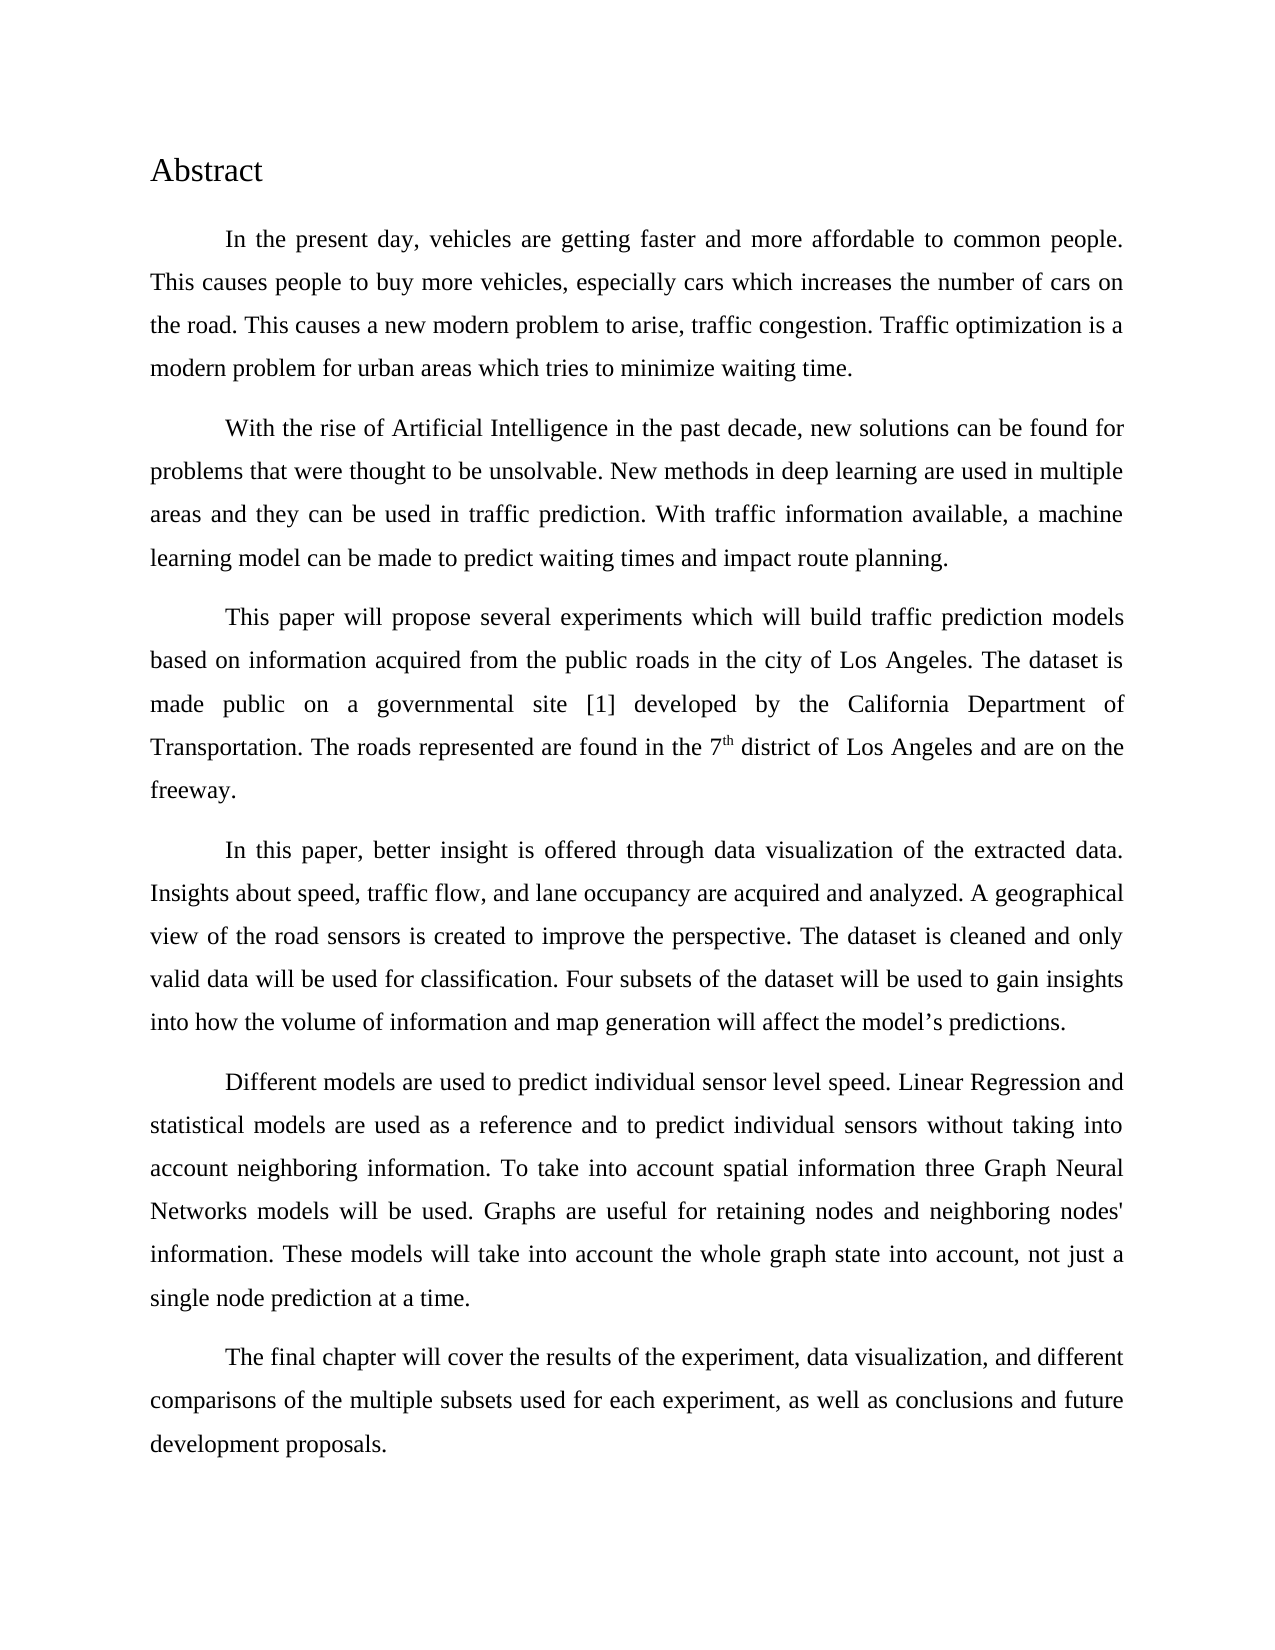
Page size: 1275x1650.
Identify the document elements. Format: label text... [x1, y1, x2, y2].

text With the rise of Artificial Intelligence in the past decade, new solutions can be found for problems that were thought to be unsolvable. New methods in deep learning are used in multiple areas and they can be used in traffic prediction. With traffic information available, a machine learning model can be made to predict waiting times and impact route planning. [150, 413, 1125, 571]
text The final chapter will cover the results of the experiment, data visualization, and different comparisons of the multiple subsets used for each experiment, as well as conclusions and future development proposals. [150, 1342, 1125, 1457]
text Different models are used to predict individual sensor level speed. Linear Regression and statistical models are used as a reference and to predict individual sensors without taking into account neighboring information. To take into account spatial information three Graph Neural Networks models will be used. Graphs are useful for retaining nodes and neighboring nodes' information. These models will take into account the whole graph state into account, not just a single node prediction at a time. [150, 1067, 1125, 1311]
text This paper will propose several experiments which will build traffic prediction models based on information acquired from the public roads in the city of Los Angeles. The dataset is made public on a governmental site developed by the California Department of Transportation. The roads represented are found in the 7th district of Los Angeles and are on the freeway. [150, 602, 1125, 804]
text In this paper, better insight is offered through data visualization of the extracted data. Insights about speed, traffic flow, and lane occupancy are acquired and analyzed. A geographical view of the road sensors is created to improve the perspective. The dataset is cleaned and only valid data will be used for classification. Four subsets of the dataset will be used to gain insights into how the volume of information and map generation will affect the model’s predictions. [150, 835, 1125, 1036]
text In the present day, vehicles are getting faster and more affordable to common people. This causes people to buy more vehicles, especially cars which increases the number of cars on the road. This causes a new modern problem to arise, traffic congestion. Traffic optimization is a modern problem for urban areas which tries to minimize waiting time. [150, 224, 1125, 382]
text Abstract [150, 150, 1125, 188]
